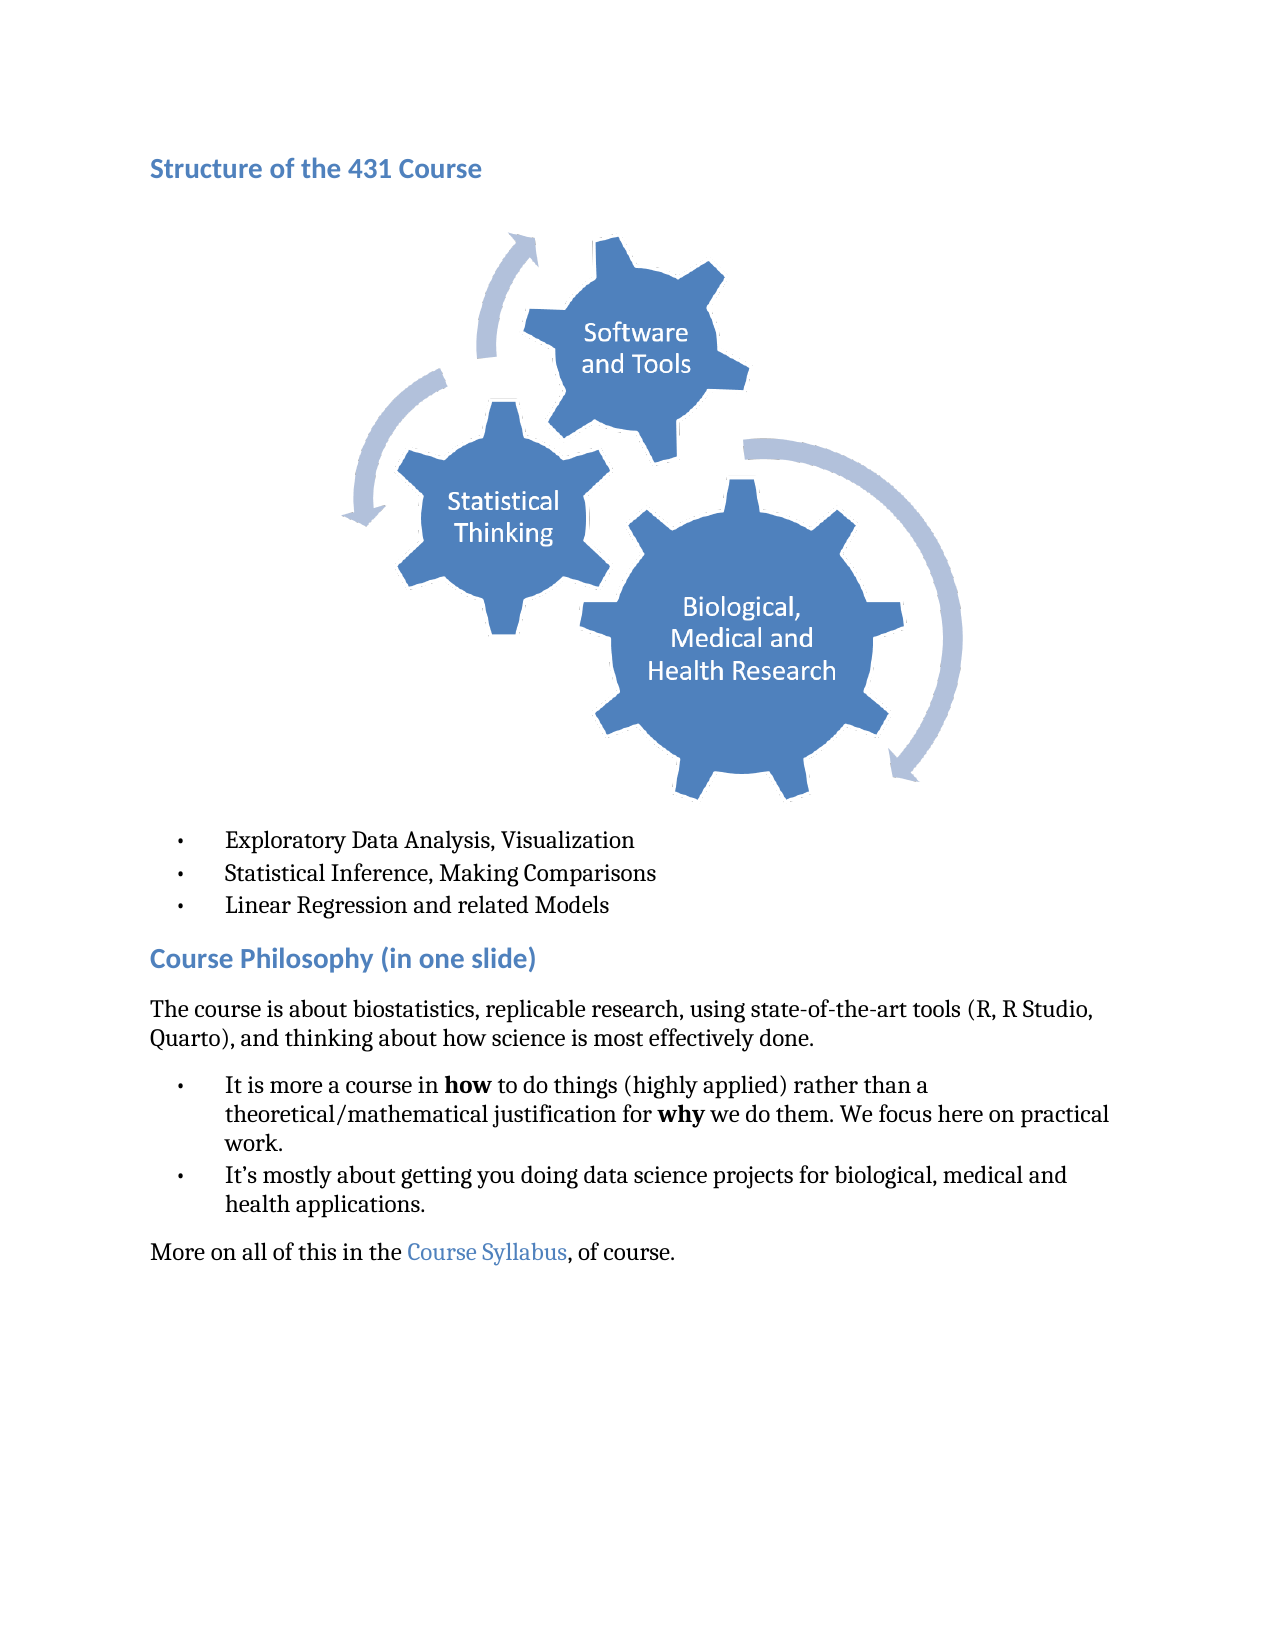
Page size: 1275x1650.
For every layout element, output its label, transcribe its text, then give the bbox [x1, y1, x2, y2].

list It is more a course in how to do things (highly applied) rather than a theoretical/mathematical justification for why we do them. We focus here on practical work. [175, 1071, 1125, 1157]
picture [168, 204, 1044, 808]
subtitle Course Philosophy (in one slide) [150, 941, 1125, 976]
text The course is about biostatistics, replicable research, using state-of-the-art tools (R, R Studio, Quarto), and thinking about how science is most effectively done. [150, 995, 1125, 1052]
list Statistical Inference, Making Comparisons [175, 858, 1125, 887]
list Exploratory Data Analysis, Visualization [175, 826, 1125, 855]
text More on all of this in the Course Syllabus, of course. [150, 1237, 1125, 1266]
list It’s mostly about getting you doing data science projects for biological, medical and health applications. [175, 1161, 1125, 1219]
list Linear Regression and related Models [175, 891, 1125, 920]
subtitle Structure of the 431 Course [150, 150, 1125, 186]
